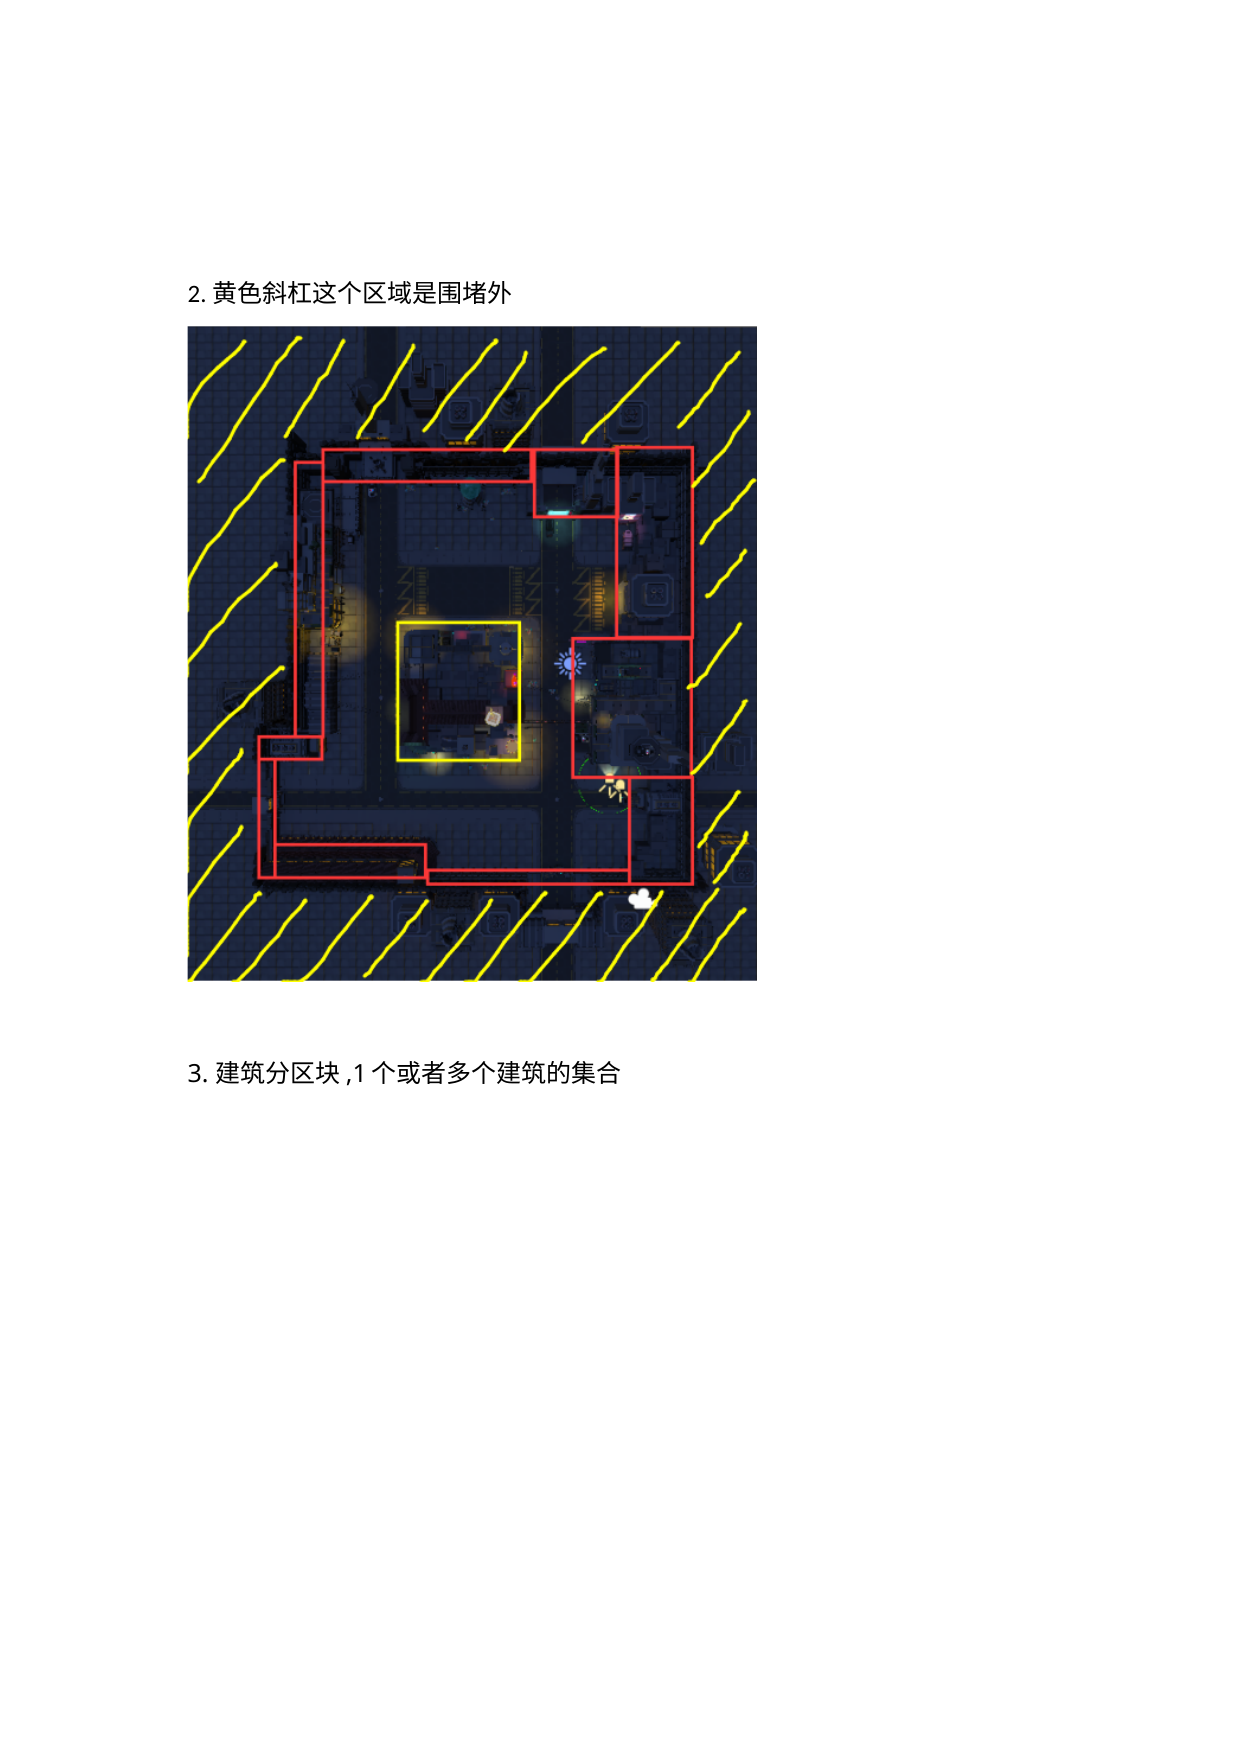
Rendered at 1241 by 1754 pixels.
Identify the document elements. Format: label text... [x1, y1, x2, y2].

list 黄色斜杠这个区域是围堵外 [187, 259, 1053, 324]
picture [187, 324, 757, 982]
list 建筑分区块 ,1个或者多个建筑的集合 [187, 1039, 1053, 1104]
